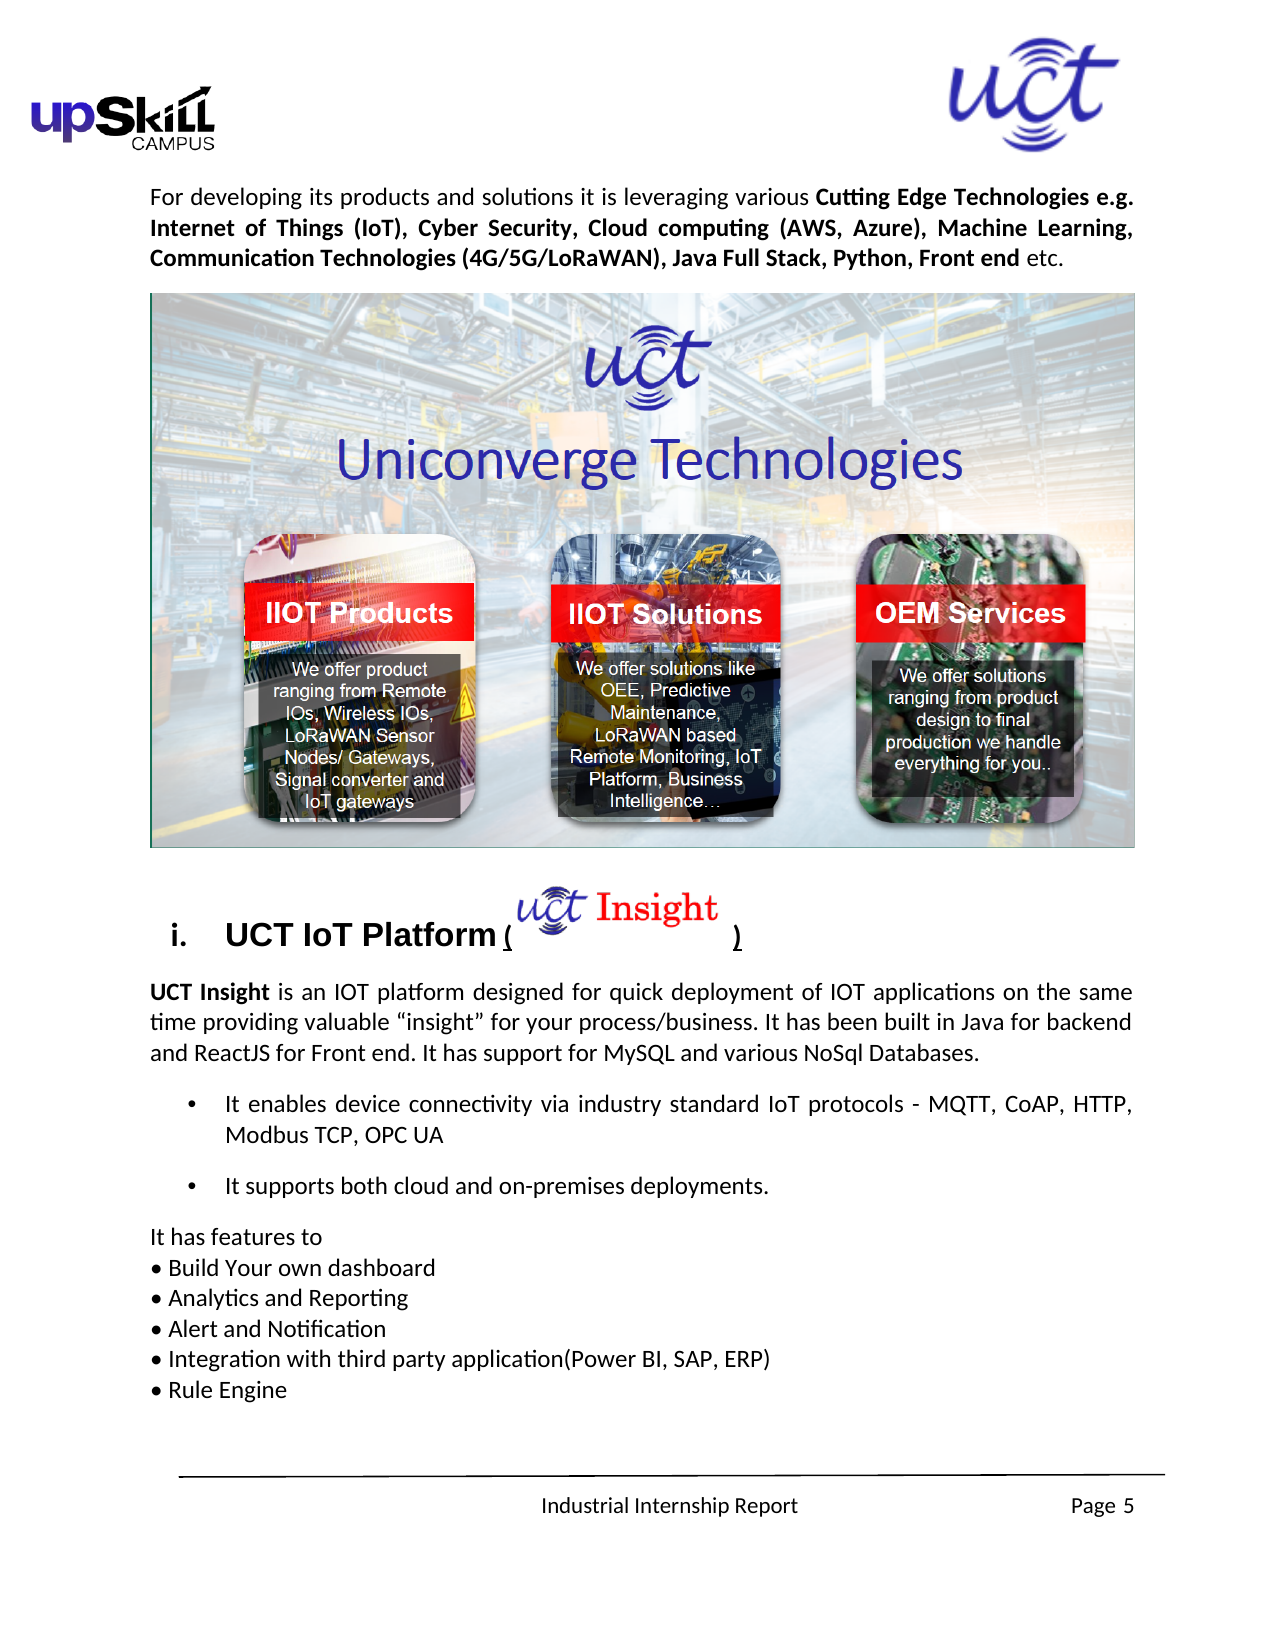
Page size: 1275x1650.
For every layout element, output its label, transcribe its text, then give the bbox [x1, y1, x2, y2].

list It supports both cloud and on-premises deployments. [187, 1170, 1134, 1201]
list UCT IoT Platform () [187, 868, 1134, 955]
text UCT Insight is an IOT platform designed for quick deployment of IOT applications on the same time providing valuable “insight” for your process/business. It has been built in Java for backend and ReactJS for Front end. It has support for MySQL and various NoSql Databases. [150, 976, 1134, 1067]
picture [946, 28, 1125, 154]
text For developing its products and solutions it is leveraging various Cutting Edge Technologies e.g. Internet of Things (IoT), Cyber Security, Cloud computing (AWS, Azure), Machine Learning, Communication Technologies (4G/5G/LoRaWAN), Java Full Stack, Python, Front end etc. [150, 181, 1134, 273]
list It enables device connectivity via industry standard IoT protocols - MQTT, CoAP, HTTP, Modbus TCP, OPC UA [187, 1088, 1134, 1149]
picture [150, 293, 1135, 848]
text It has features to • Build Your own dashboard • Analytics and Reporting • Alert and Notification • Integration with third party application(Power BI, SAP, ERP) • Rule Engine [150, 1221, 1134, 1404]
picture [512, 868, 733, 947]
picture [0, 73, 246, 154]
